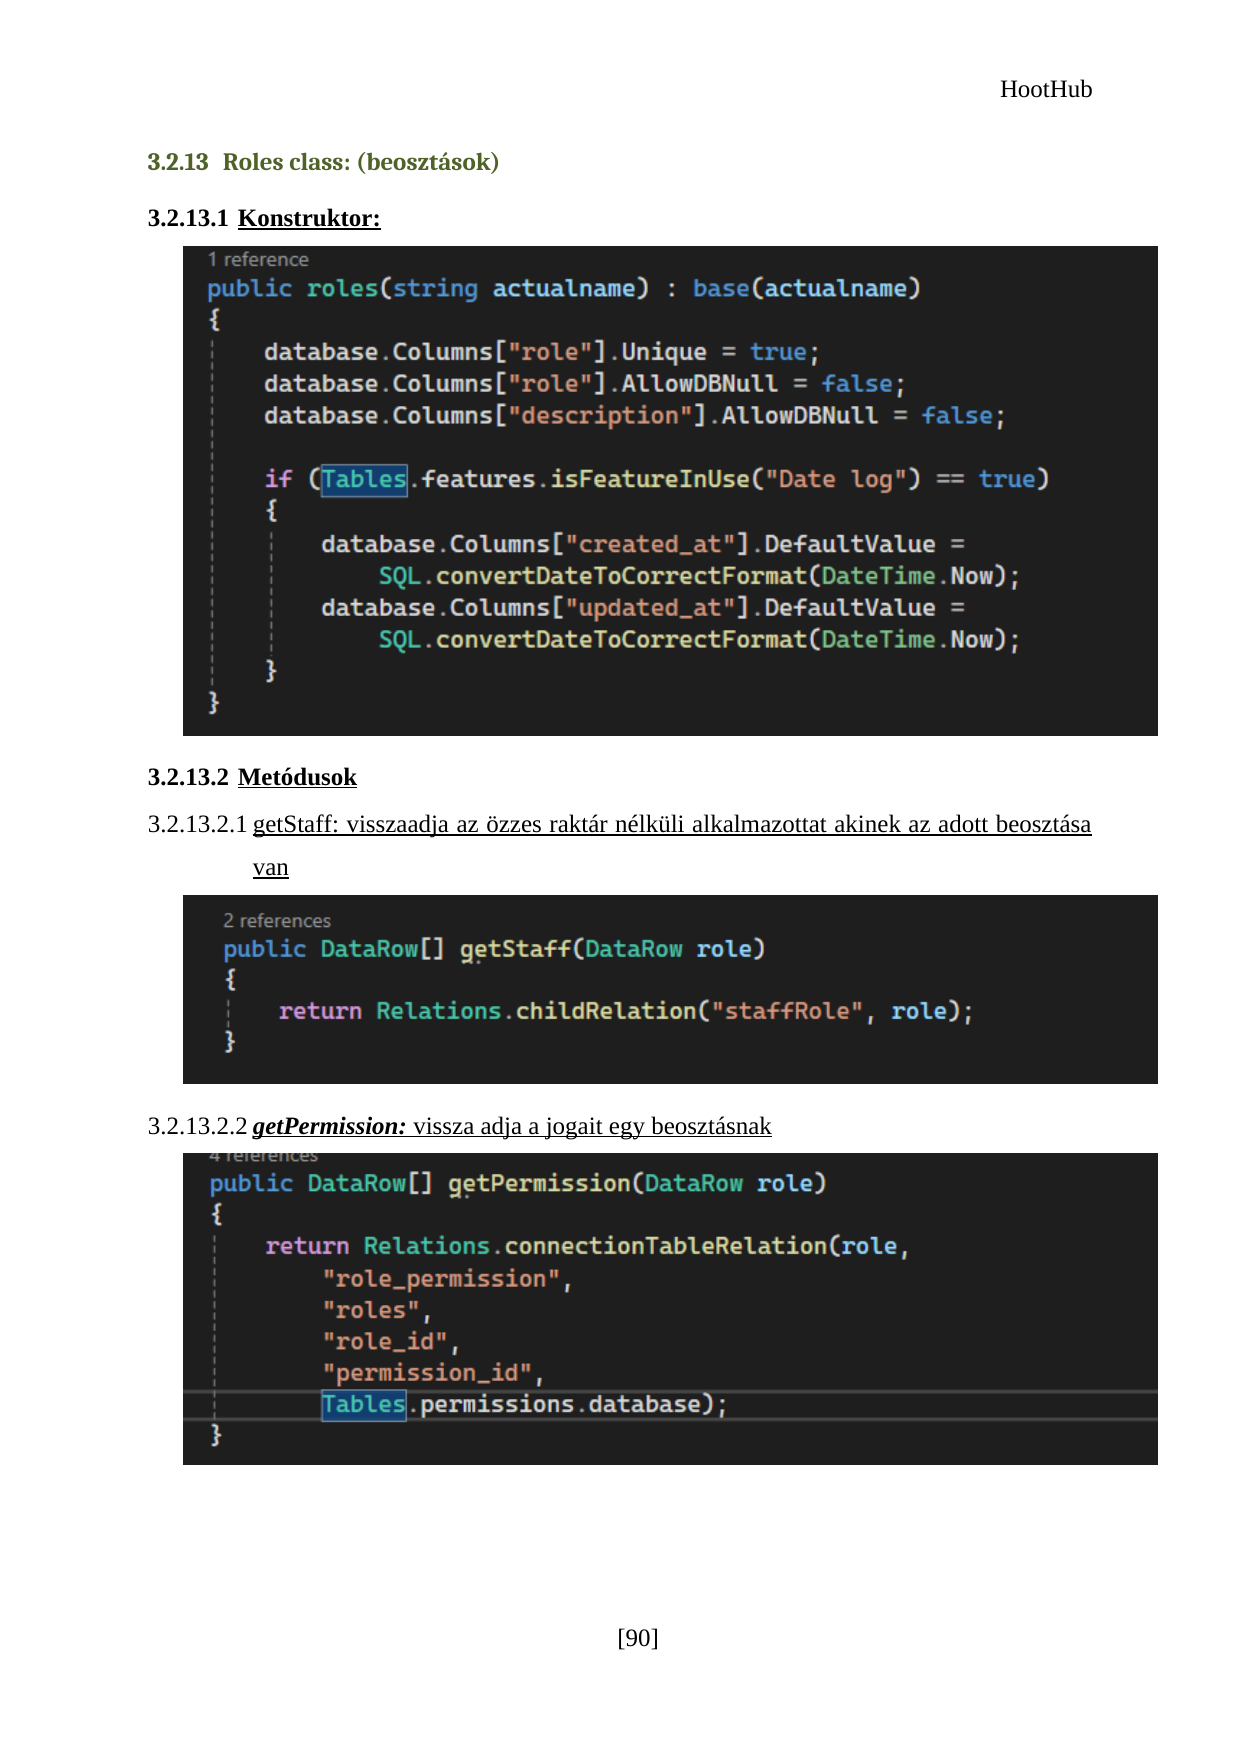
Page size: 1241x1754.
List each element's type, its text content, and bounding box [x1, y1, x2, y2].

picture [183, 895, 1158, 1084]
subtitle Roles class: (beosztások) [148, 148, 1093, 176]
picture [183, 1153, 1158, 1465]
subtitle getStaff: visszaadja az özzes raktár nélküli alkalmazottat akinek az adott beosztása van [148, 809, 1093, 881]
subtitle getPermission: vissza adja a jogait egy beosztásnak [148, 1111, 1093, 1139]
picture [183, 246, 1158, 736]
subtitle Metódusok [148, 762, 1093, 791]
subtitle Konstruktor: [148, 203, 1093, 232]
